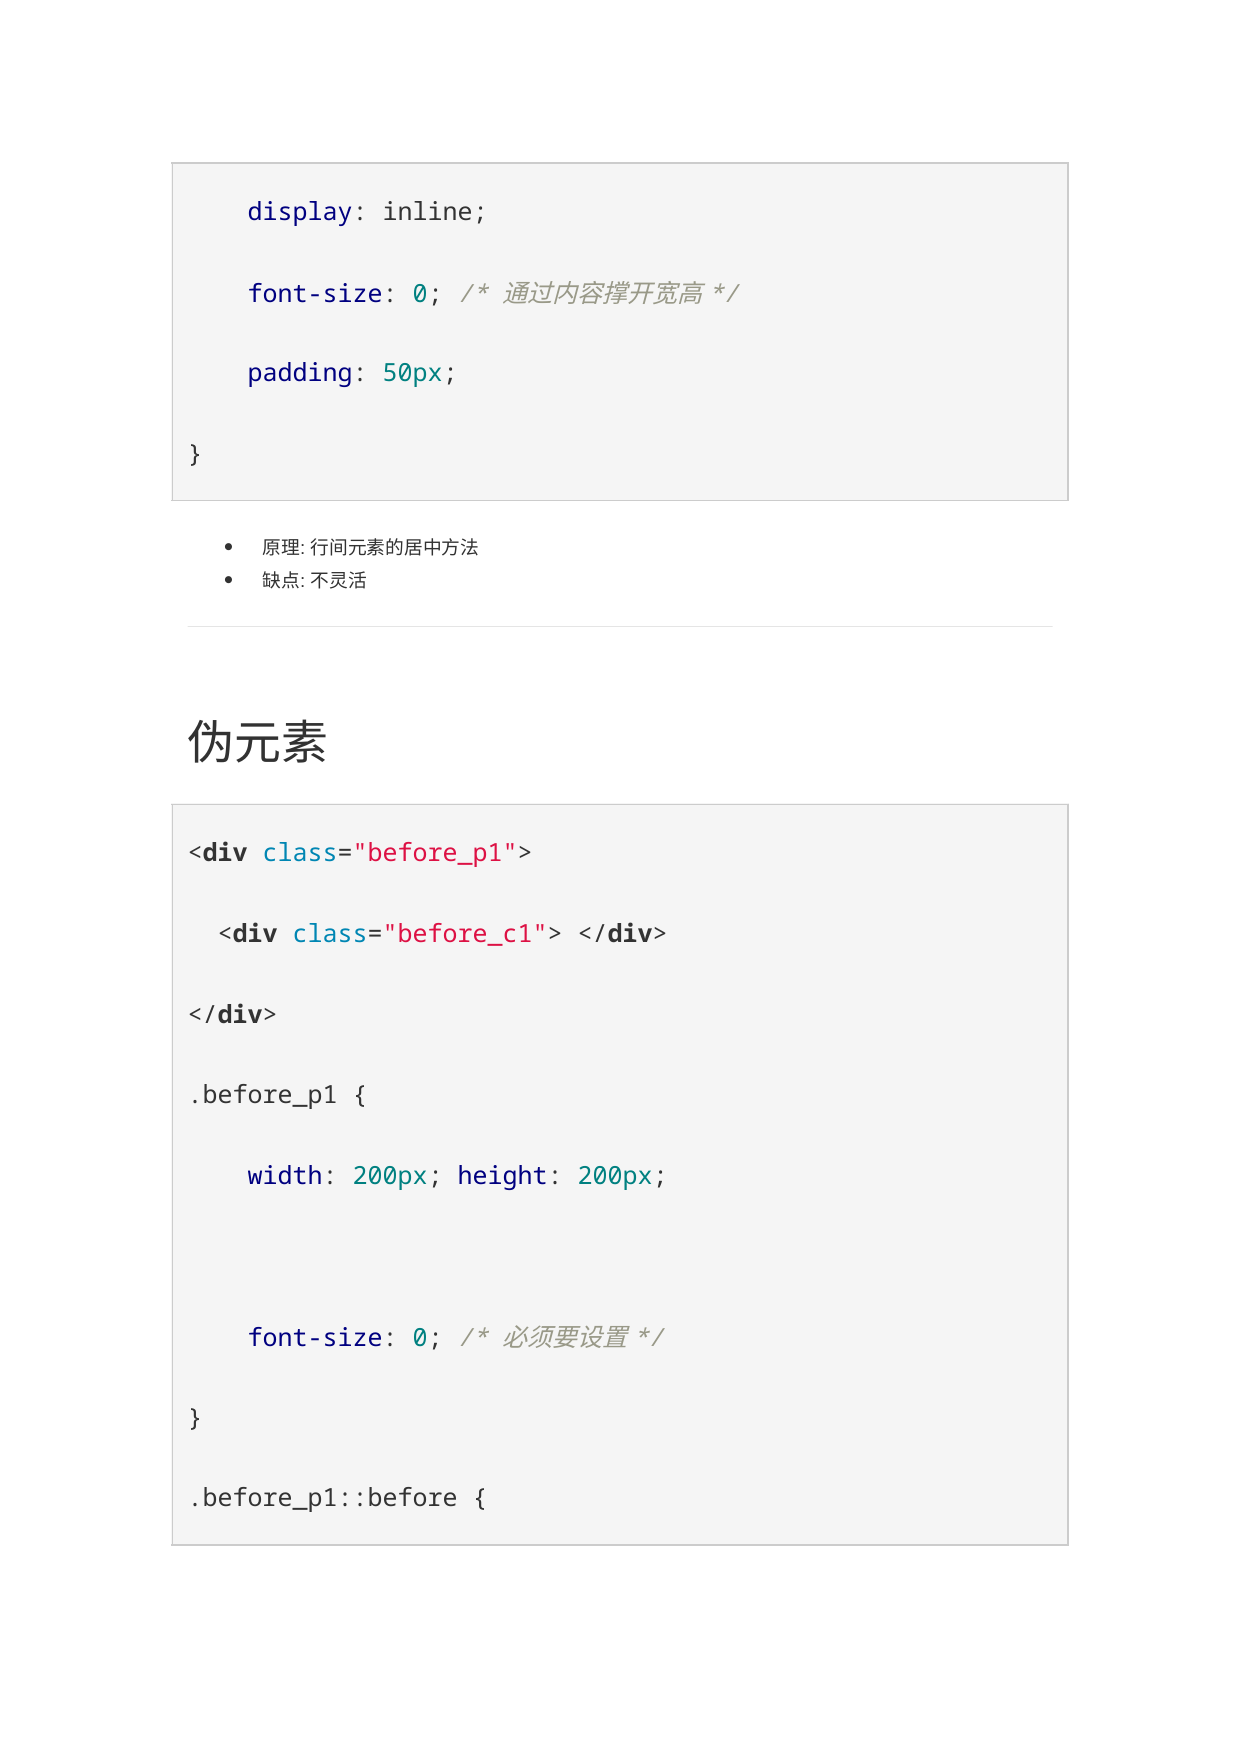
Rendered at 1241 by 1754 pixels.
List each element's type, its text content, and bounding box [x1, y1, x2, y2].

text <div class="before_p1"> [173, 805, 1067, 884]
text .before_p1::before { [173, 1448, 1067, 1544]
text } [173, 1368, 1067, 1448]
text } [173, 404, 1067, 500]
list 缺点: 不灵活 [225, 563, 1053, 595]
text width: 200px; height: 200px; [173, 1126, 1067, 1207]
text font-size: 0; /* 必须要设置 */ [173, 1287, 1067, 1368]
text .before_p1 { [173, 1045, 1067, 1126]
text </div> [173, 965, 1067, 1045]
text padding: 50px; [173, 323, 1067, 404]
list 原理: 行间元素的居中方法 [225, 530, 1053, 563]
subtitle 伪元素 [187, 690, 1053, 788]
text font-size: 0; /* 通过内容撑开宽高 */ [173, 243, 1067, 323]
text display: inline; [173, 164, 1067, 243]
text <div class="before_c1"> </div> [173, 884, 1067, 965]
